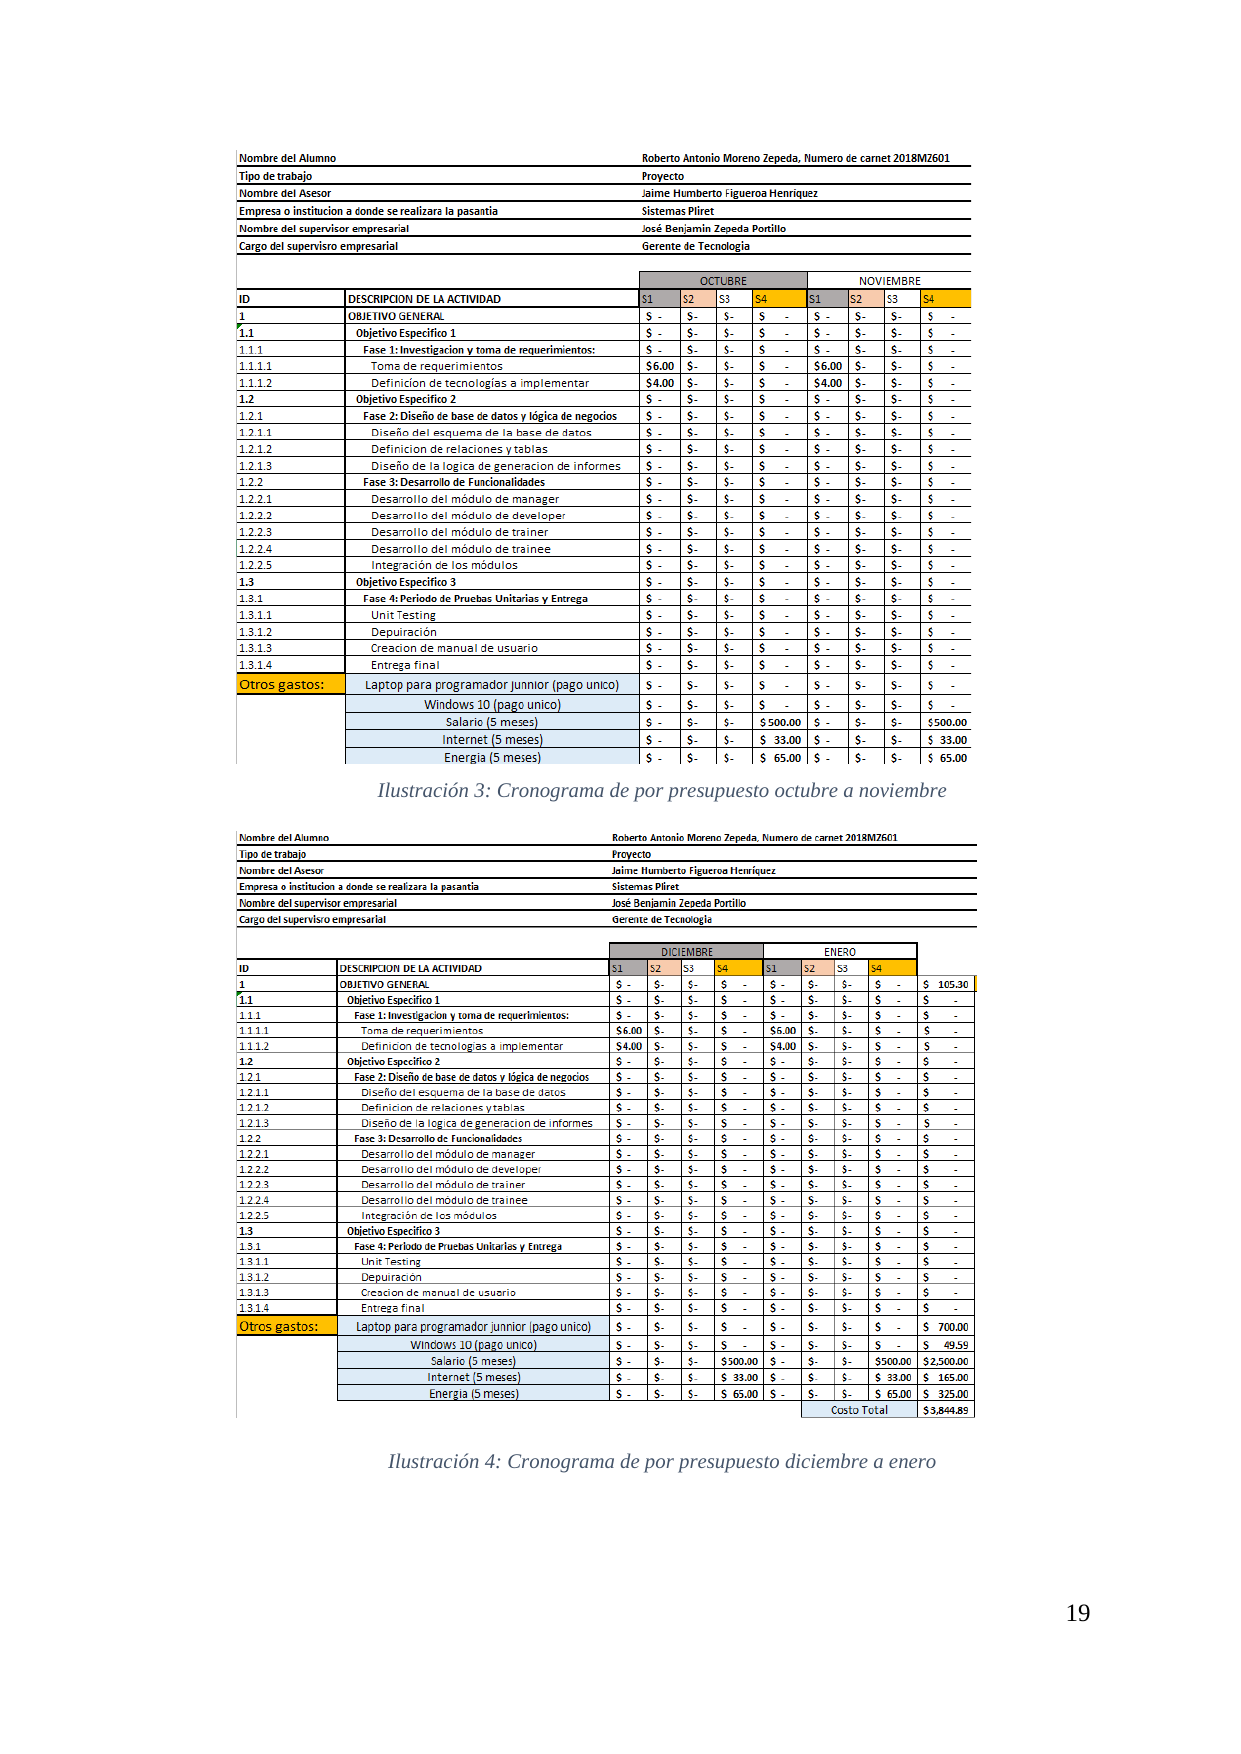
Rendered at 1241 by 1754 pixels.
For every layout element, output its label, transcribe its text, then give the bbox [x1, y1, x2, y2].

picture [236, 150, 972, 764]
picture [236, 831, 977, 1418]
text Ilustración 3: Cronograma de por presupuesto octubre a noviembre [236, 778, 1090, 802]
text Ilustración 4: Cronograma de por presupuesto diciembre a enero [236, 1449, 1090, 1473]
